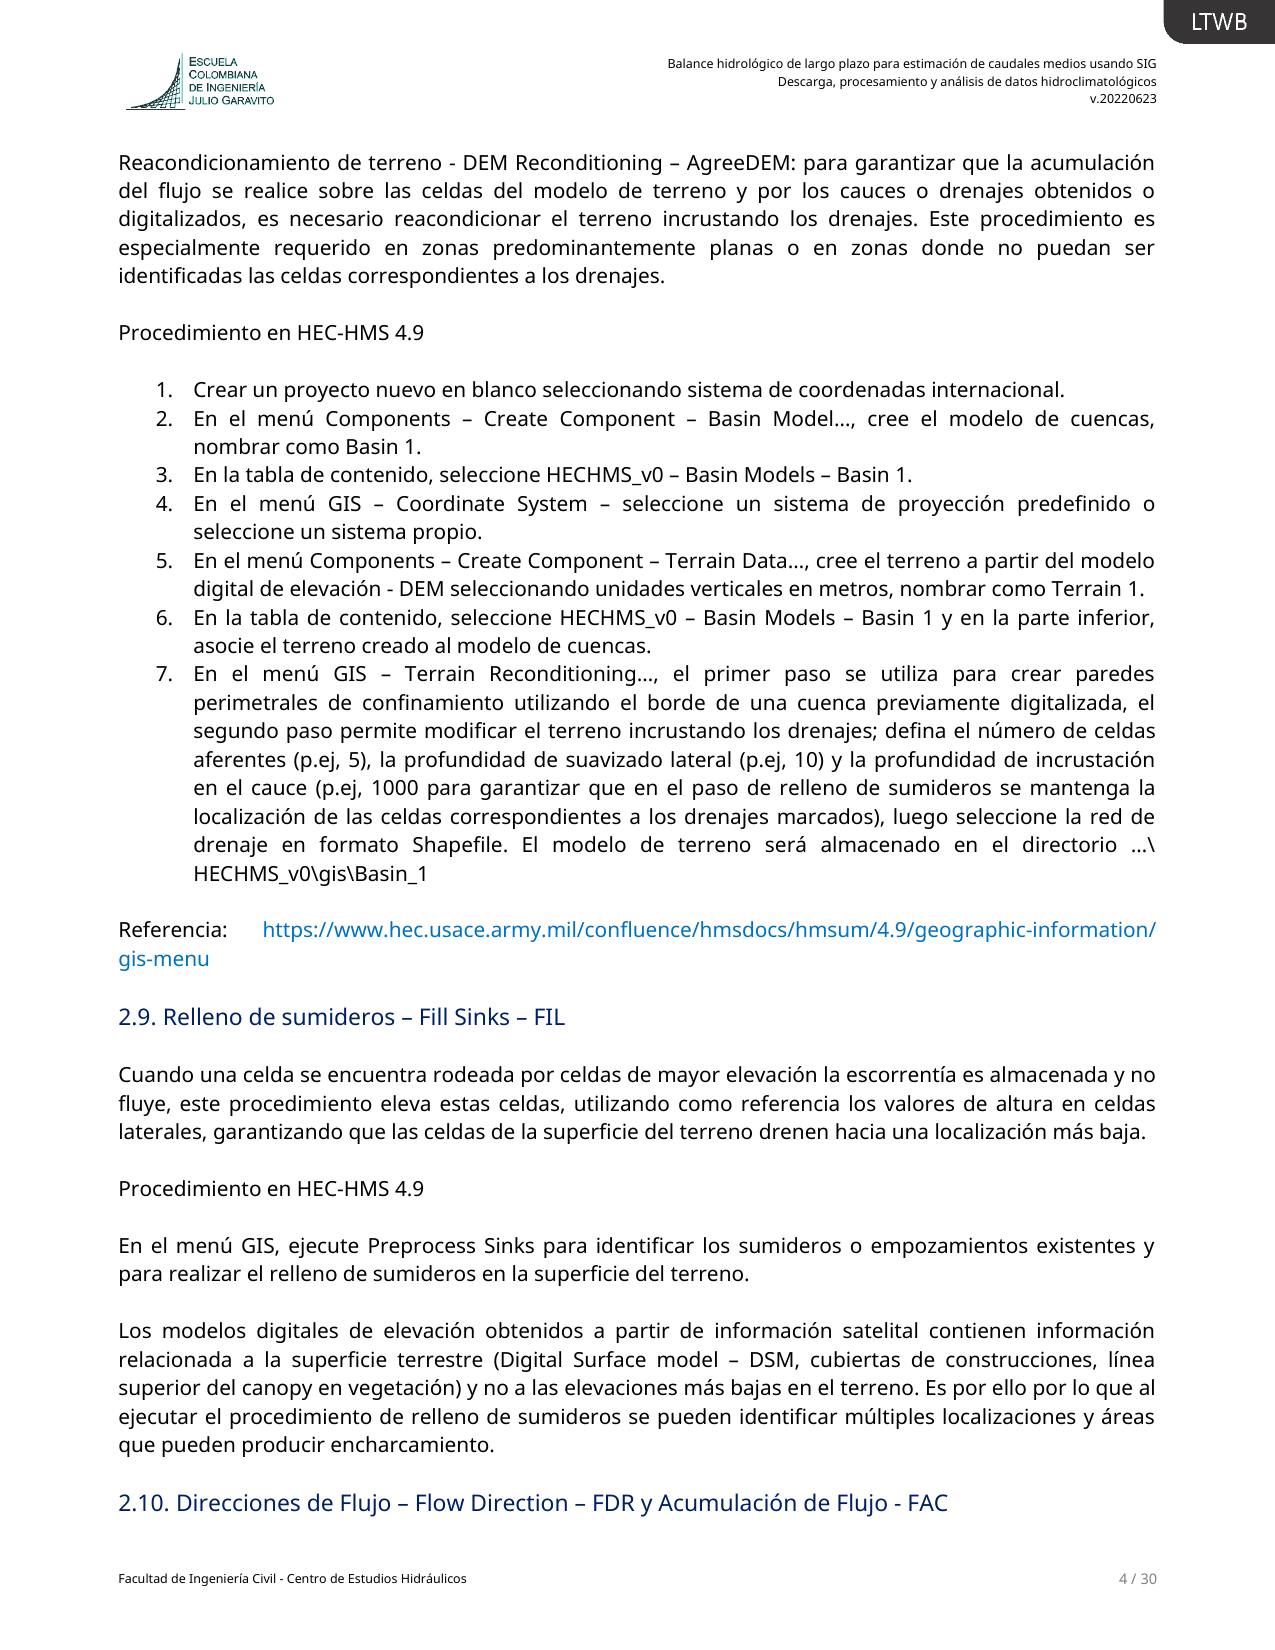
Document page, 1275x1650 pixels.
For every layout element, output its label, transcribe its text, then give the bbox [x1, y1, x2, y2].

text Cuando una celda se encuentra rodeada por celdas de mayor elevación la escorrentía es almacenada y no fluye, este procedimiento eleva estas celdas, utilizando como referencia los valores de altura en celdas laterales, garantizando que las celdas de la superficie del terreno drenen hacia una localización más baja. [118, 1061, 1157, 1146]
list En el menú GIS – Coordinate System – seleccione un sistema de proyección predefinido o seleccione un sistema propio. [156, 489, 1157, 546]
list Crear un proyecto nuevo en blanco seleccionando sistema de coordenadas internacional. [156, 375, 1157, 404]
text Procedimiento en HEC-HMS 4.9 [118, 318, 1157, 347]
text Procedimiento en HEC-HMS 4.9 [118, 1174, 1157, 1203]
list En la tabla de contenido, seleccione HECHMS_v0 – Basin Models – Basin 1. [156, 461, 1157, 489]
picture [118, 44, 282, 119]
text Referencia: https://www.hec.usace.army.mil/confluence/hmsdocs/hmsum/4.9/geographic-information/gis-menu [118, 916, 1157, 972]
list En el menú GIS – Terrain Reconditioning…, el primer paso se utiliza para crear paredes perimetrales de confinamiento utilizando el borde de una cuenca previamente digitalizada, el segundo paso permite modificar el terreno incrustando los drenajes; defina el número de celdas aferentes (p.ej, 5), la profundidad de suavizado lateral (p.ej, 10) y la profundidad de incrustación en el cauce (p.ej, 1000 para garantizar que en el paso de relleno de sumideros se mantenga la localización de las celdas correspondientes a los drenajes marcados), luego seleccione la red de drenaje en formato Shapefile. El modelo de terreno será almacenado en el directorio …\HECHMS_v0\gis\Basin_1 [156, 659, 1157, 887]
list En el menú Components – Create Component – Basin Model…, cree el modelo de cuencas, nombrar como Basin 1. [156, 404, 1157, 461]
subtitle Relleno de sumideros – Fill Sinks – FIL [118, 1001, 1157, 1032]
text Los modelos digitales de elevación obtenidos a partir de información satelital contienen información relacionada a la superficie terrestre (Digital Surface model – DSM, cubiertas de construcciones, línea superior del canopy en vegetación) y no a las elevaciones más bajas en el terreno. Es por ello por lo que al ejecutar el procedimiento de relleno de sumideros se pueden identificar múltiples localizaciones y áreas que pueden producir encharcamiento. [118, 1316, 1157, 1459]
subtitle Direcciones de Flujo – Flow Direction – FDR y Acumulación de Flujo - FAC [118, 1487, 1157, 1518]
text En el menú GIS, ejecute Preprocess Sinks para identificar los sumideros o empozamientos existentes y para realizar el relleno de sumideros en la superficie del terreno. [118, 1231, 1157, 1288]
text Reacondicionamiento de terreno - DEM Reconditioning – AgreeDEM: para garantizar que la acumulación del flujo se realice sobre las celdas del modelo de terreno y por los cauces o drenajes obtenidos o digitalizados, es necesario reacondicionar el terreno incrustando los drenajes. Este procedimiento es especialmente requerido en zonas predominantemente planas o en zonas donde no puedan ser identificadas las celdas correspondientes a los drenajes. [118, 148, 1157, 290]
list En la tabla de contenido, seleccione HECHMS_v0 – Basin Models – Basin 1 y en la parte inferior, asocie el terreno creado al modelo de cuencas. [156, 603, 1157, 659]
list En el menú Components – Create Component – Terrain Data…, cree el terreno a partir del modelo digital de elevación - DEM seleccionando unidades verticales en metros, nombrar como Terrain 1. [156, 546, 1157, 603]
picture [1163, 0, 1275, 44]
